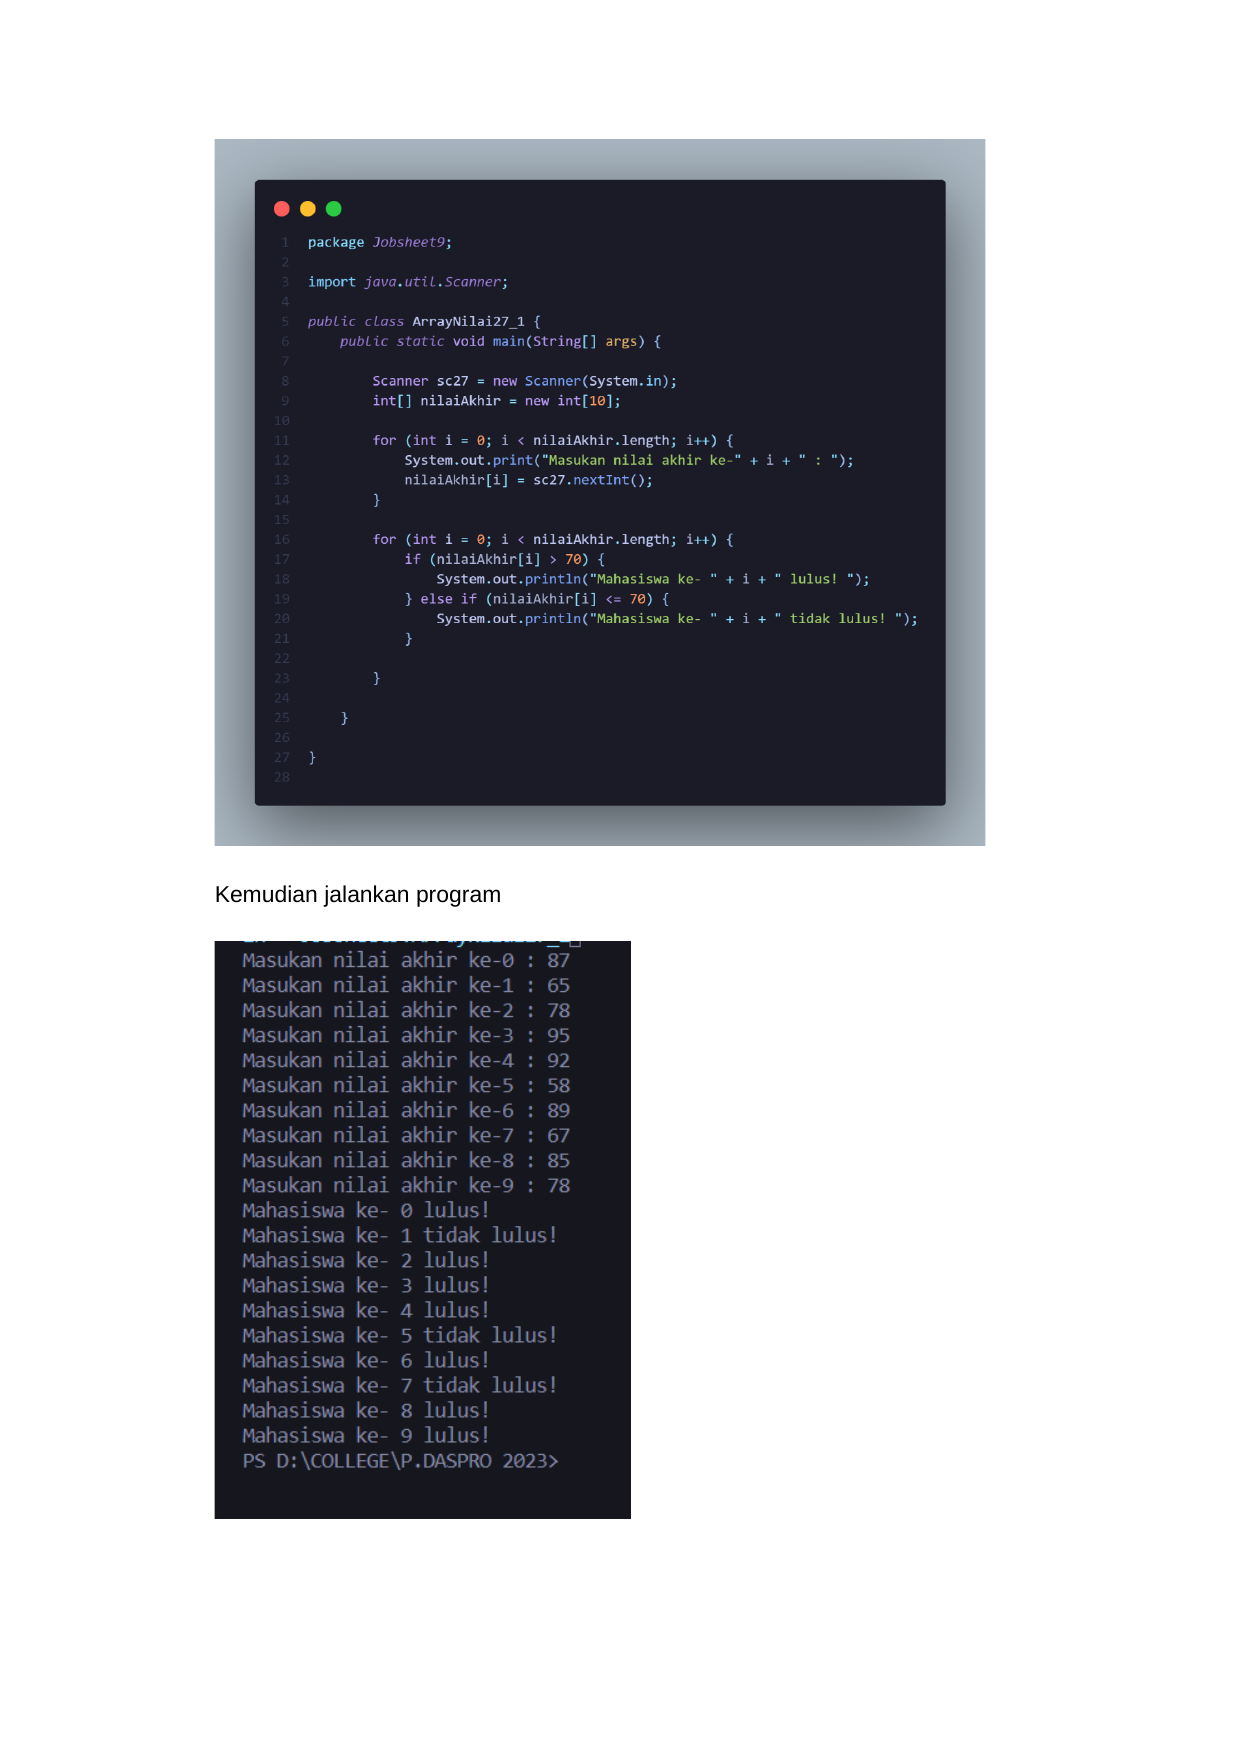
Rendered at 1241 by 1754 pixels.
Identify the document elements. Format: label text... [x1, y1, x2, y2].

picture [214, 941, 631, 1519]
list Kemudian jalankan program [214, 881, 1103, 907]
picture [214, 139, 986, 846]
